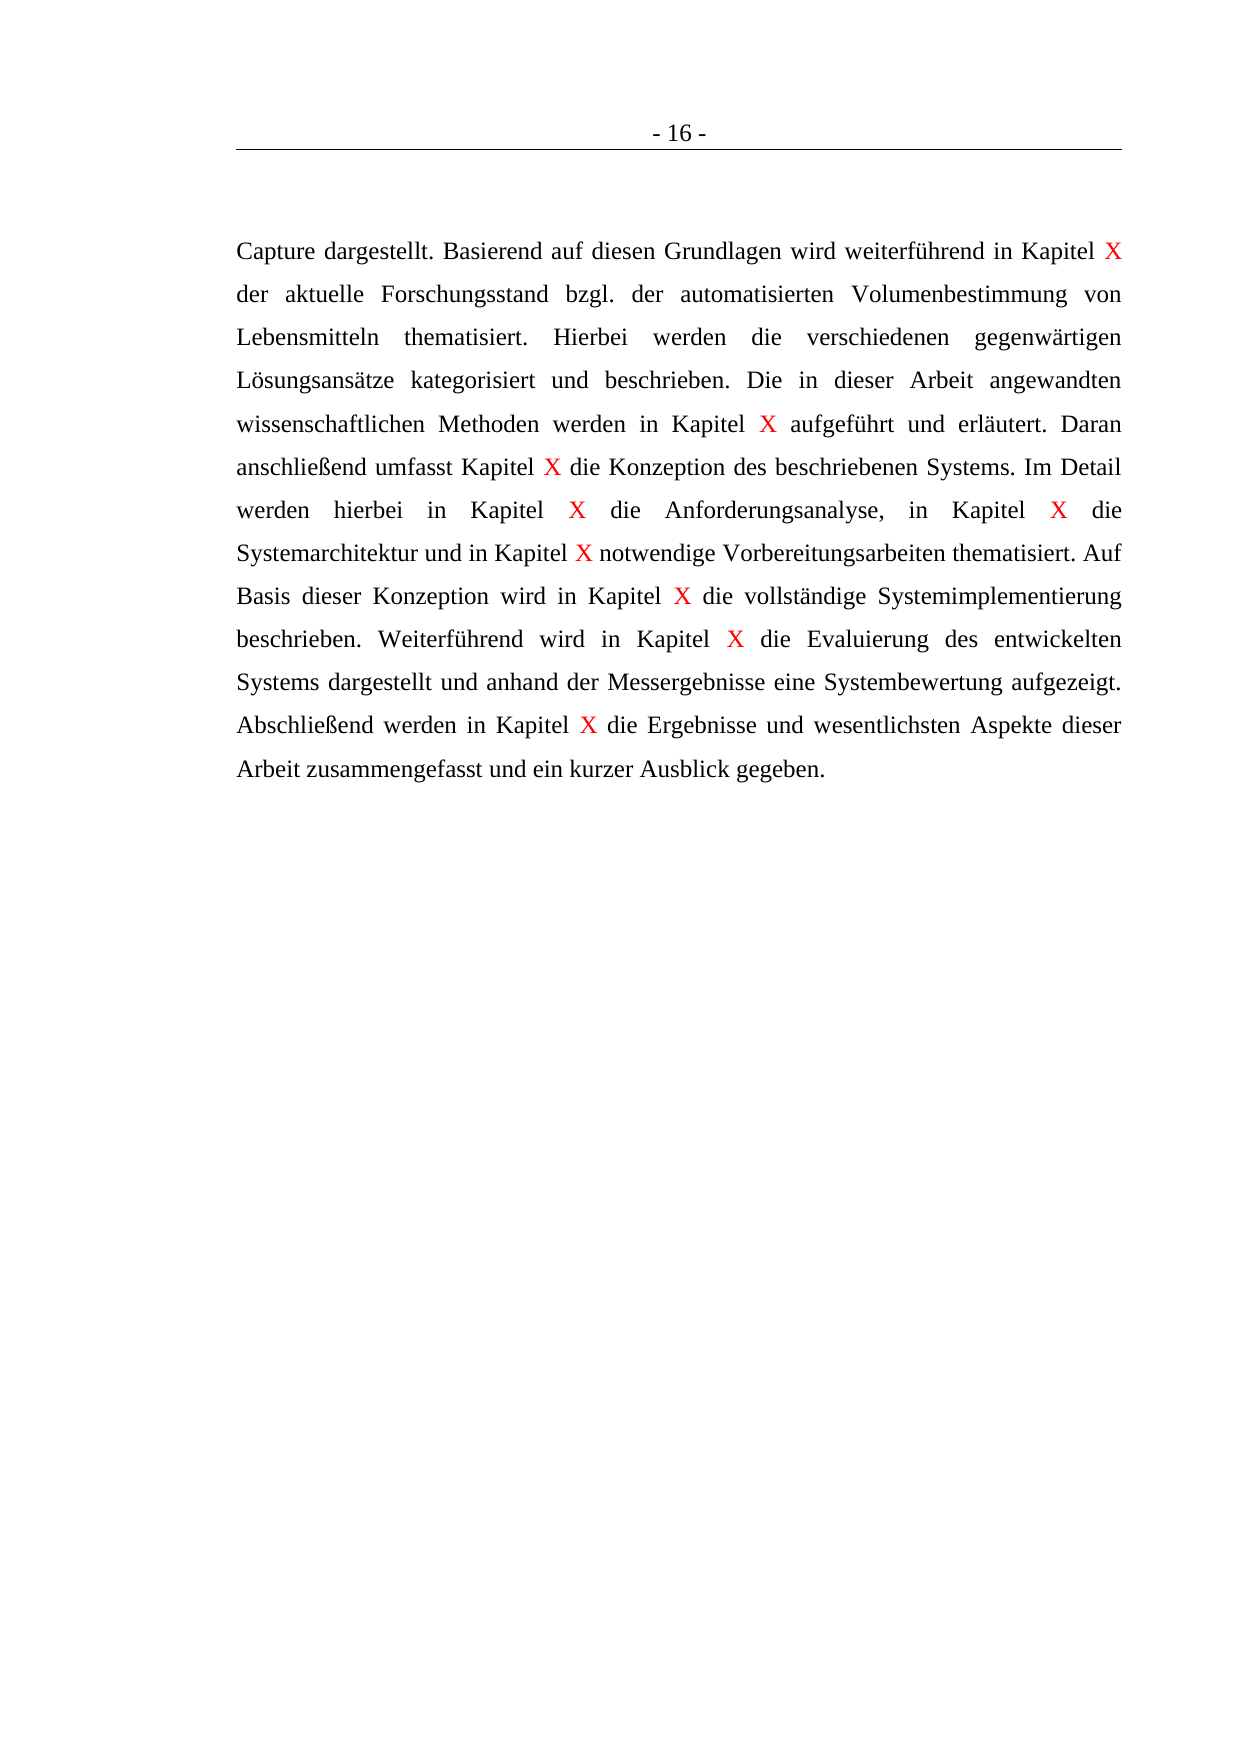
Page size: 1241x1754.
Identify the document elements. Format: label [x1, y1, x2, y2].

text [236, 236, 1122, 782]
